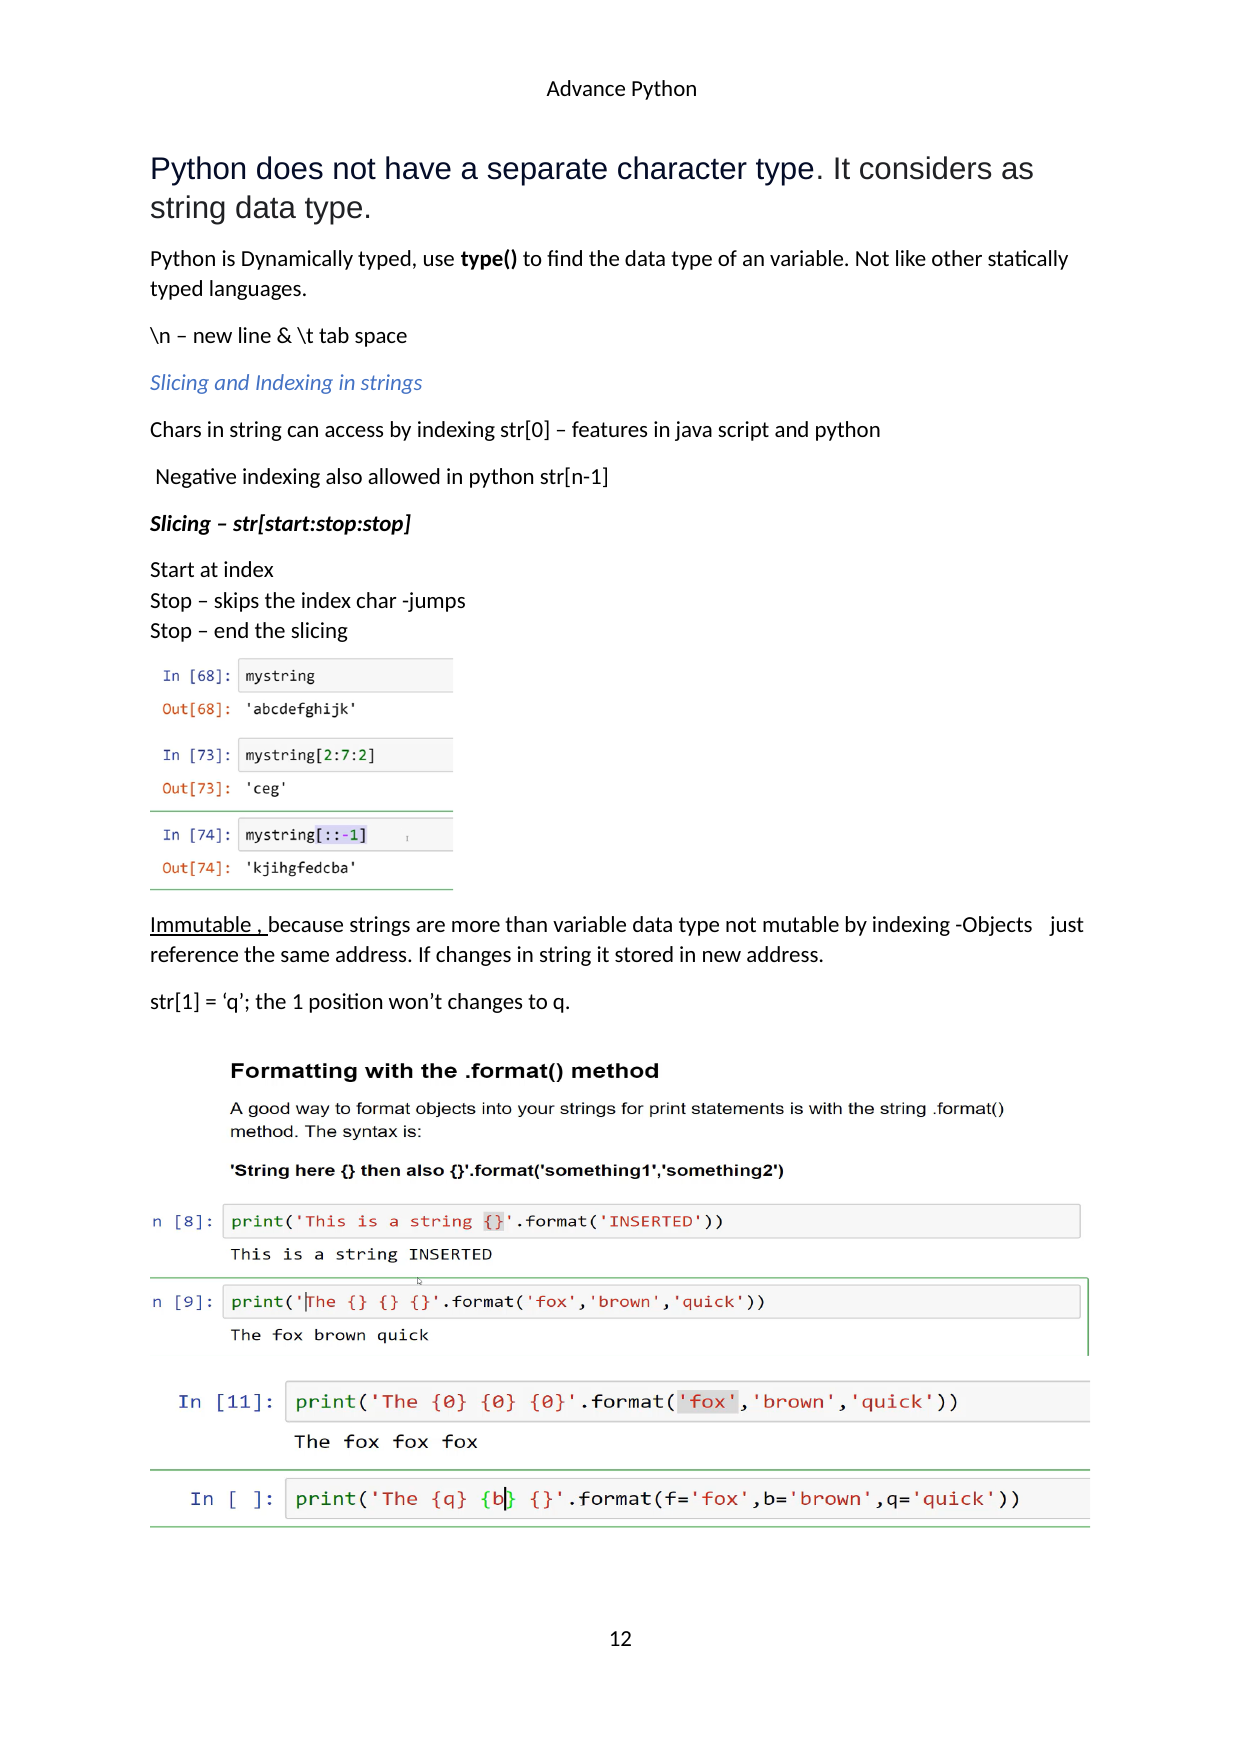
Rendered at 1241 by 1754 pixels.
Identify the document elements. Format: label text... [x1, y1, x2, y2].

text Stop – skips the index char -jumps [150, 586, 1090, 614]
text Stop – end the slicing [150, 616, 1090, 644]
text Start at index [150, 556, 1090, 584]
picture [150, 1034, 1091, 1356]
text str[1] = ‘q’; the 1 position won’t changes to q. [150, 987, 1090, 1015]
text Python is Dynamically typed, use type() to find the data type of an variable. Not like other statically typed languages. [150, 244, 1090, 302]
text Chars in string can access by indexing str[0] – features in java script and python [150, 415, 1090, 443]
text Slicing and Indexing in strings [150, 368, 1090, 396]
text Negative indexing also allowed in python str[n-1] [150, 462, 1090, 490]
text Immutable , because strings are more than variable data type not mutable by indexing -Objects just reference the same address. If changes in string it stored in new address. [150, 910, 1090, 968]
text Python does not have a separate character type. It considers as string data type. [150, 150, 1090, 225]
text Slicing – str[start:stop:stop] [150, 509, 1090, 537]
text \n – new line & \t tab space [150, 321, 1090, 349]
picture [150, 646, 454, 892]
picture [150, 1374, 1091, 1528]
